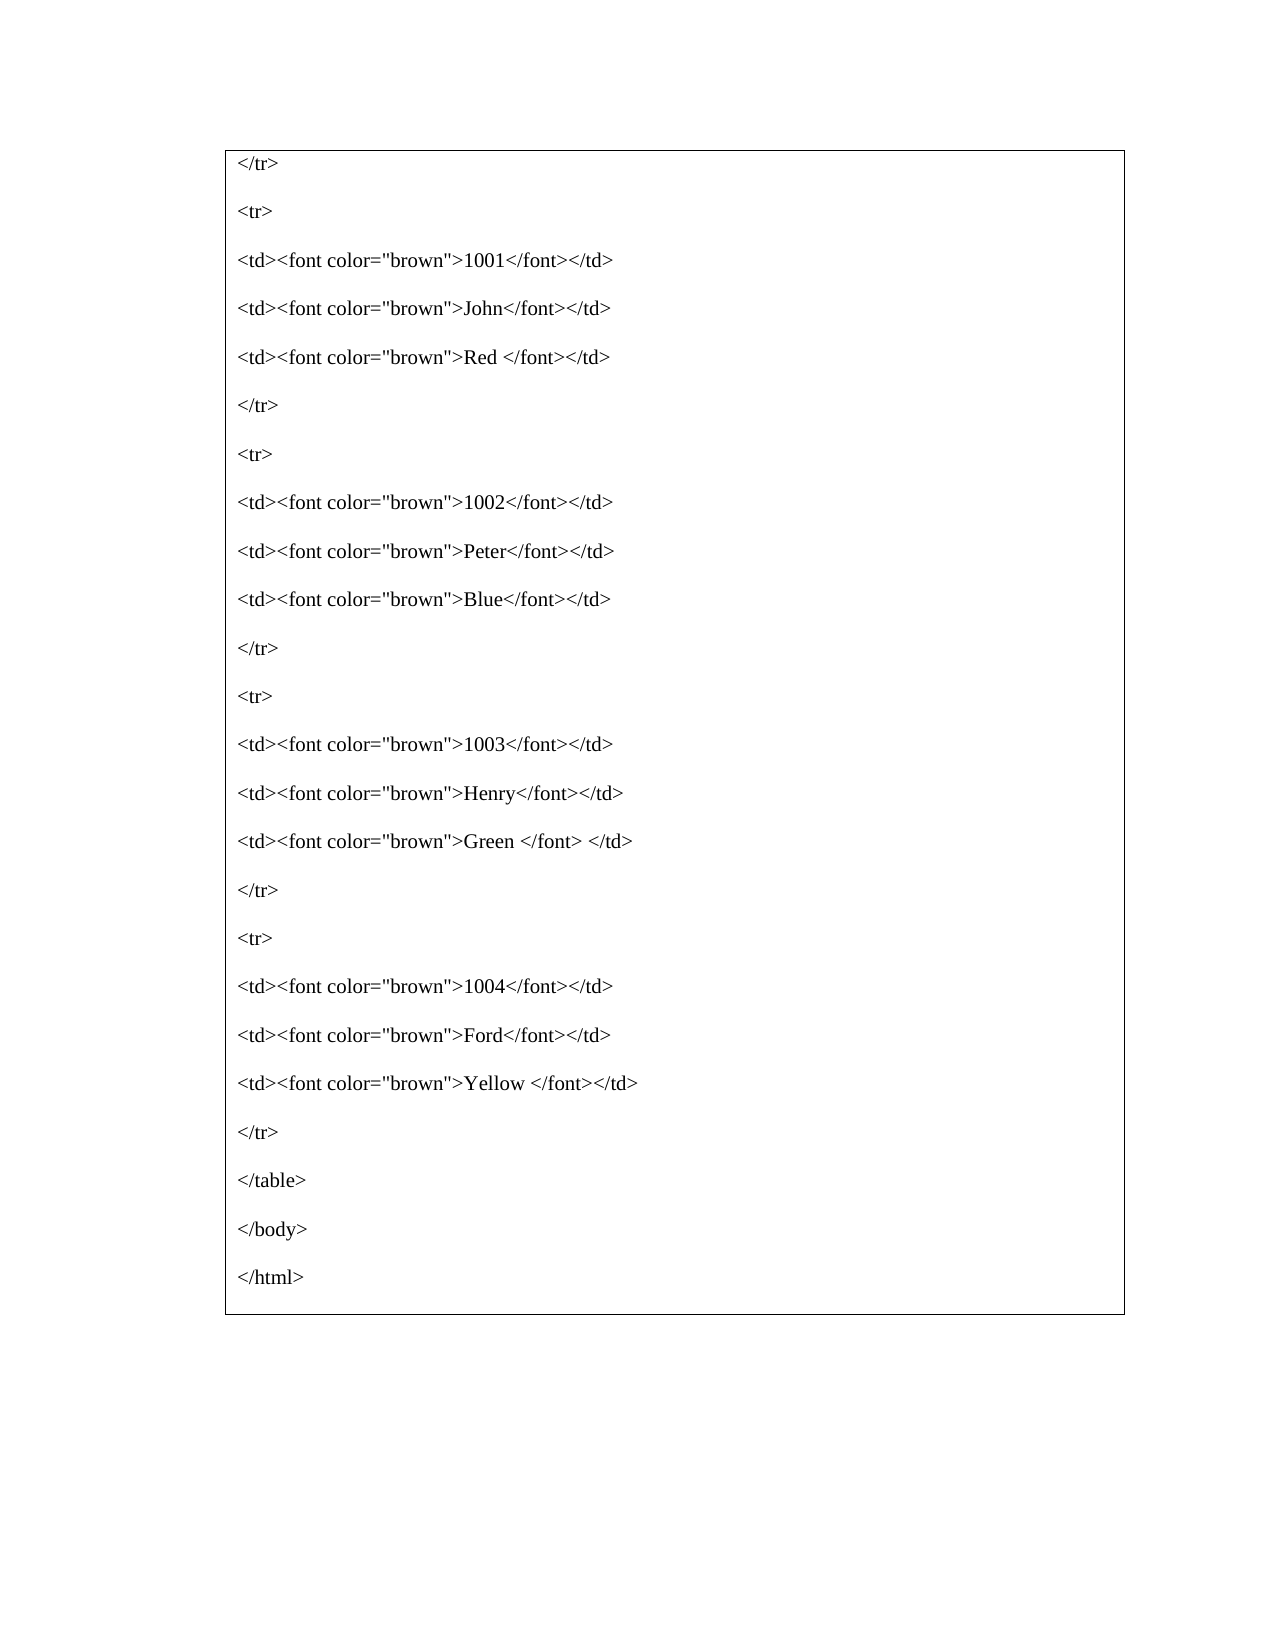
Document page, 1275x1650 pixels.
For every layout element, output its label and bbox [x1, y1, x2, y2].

table_header [226, 151, 1124, 1314]
